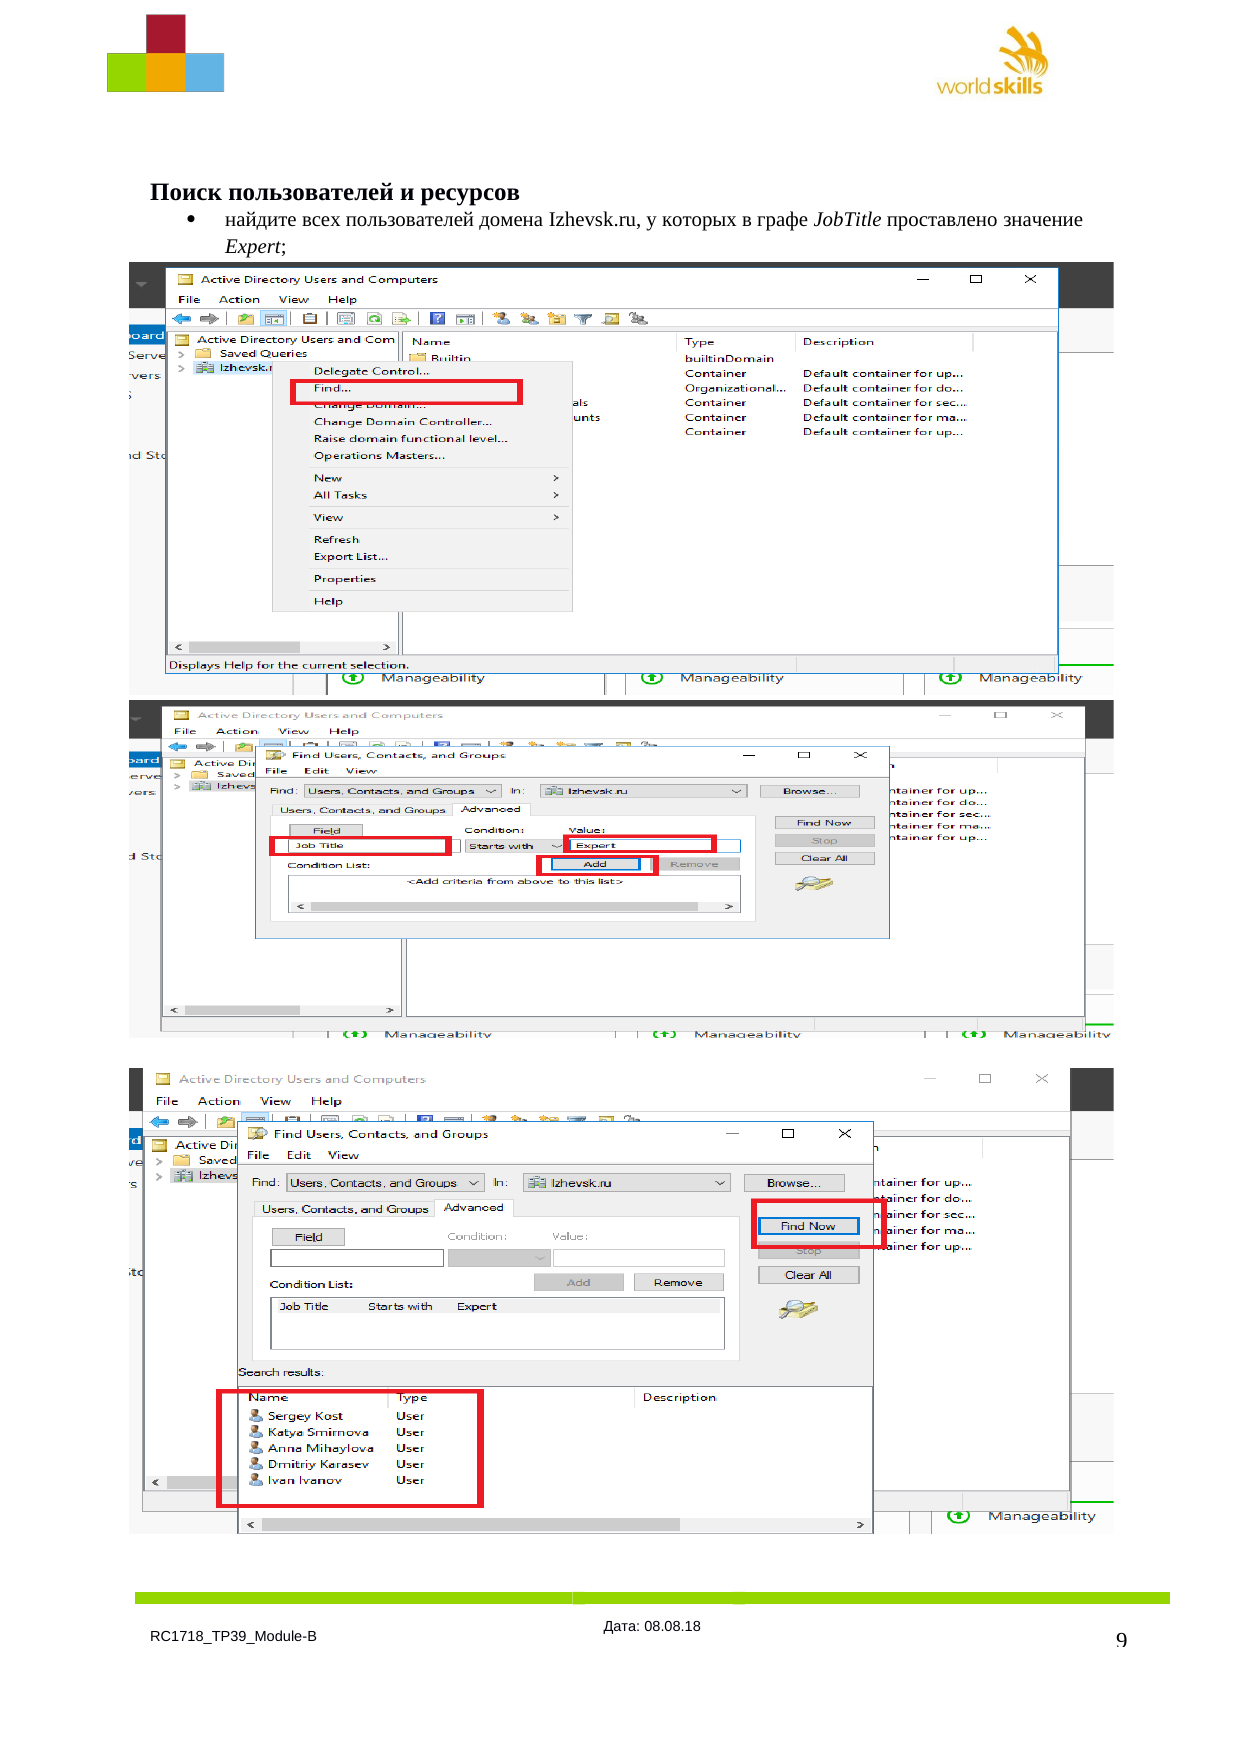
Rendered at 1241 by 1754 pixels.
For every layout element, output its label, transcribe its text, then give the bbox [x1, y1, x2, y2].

subtitle Поиск пользователей и ресурсов [150, 177, 1113, 206]
text Expert; [225, 234, 1113, 258]
picture [129, 262, 1114, 695]
picture [129, 1068, 1114, 1534]
picture [933, 22, 1056, 101]
picture [106, 14, 225, 92]
picture [129, 698, 1114, 1038]
list найдите всех пользователей домена Izhevsk.ru, у которых в графе JobTitle проставлено значение [187, 206, 1113, 231]
